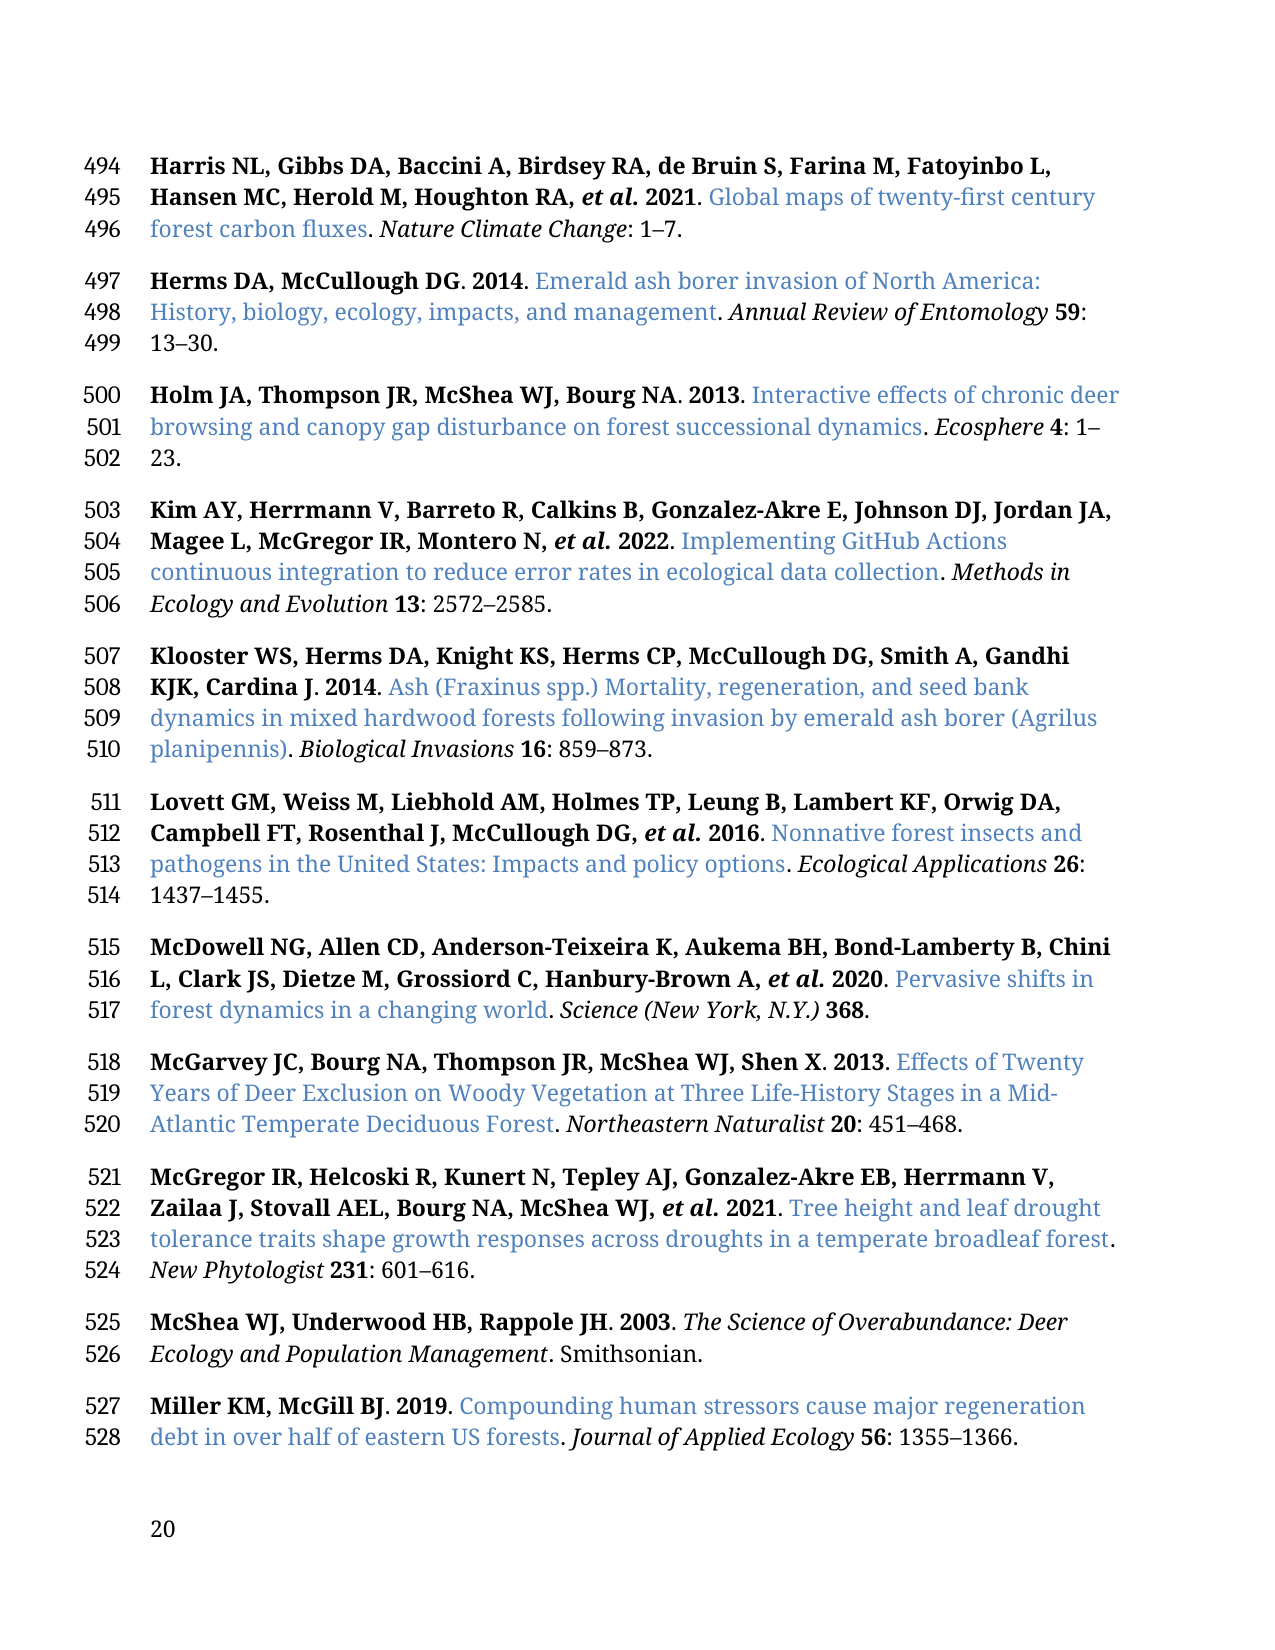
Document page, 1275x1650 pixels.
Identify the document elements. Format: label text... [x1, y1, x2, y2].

text Miller KM, McGill BJ. 2019. Compounding human stressors cause major regeneration debt in over half of eastern US forests. Journal of Applied Ecology 56: 1355–1366. [150, 1389, 1125, 1452]
text Harris NL, Gibbs DA, Baccini A, Birdsey RA, de Bruin S, Farina M, Fatoyinbo L, Hansen MC, Herold M, Houghton RA, et al. 2021. Global maps of twenty-first century forest carbon fluxes. Nature Climate Change: 1–7. [150, 150, 1125, 244]
text Klooster WS, Herms DA, Knight KS, Herms CP, McCullough DG, Smith A, Gandhi KJK, Cardina J. 2014. Ash (Fraxinus spp.) Mortality, regeneration, and seed bank dynamics in mixed hardwood forests following invasion by emerald ash borer (Agrilus planipennis). Biological Invasions 16: 859–873. [150, 639, 1125, 764]
text McGregor IR, Helcoski R, Kunert N, Tepley AJ, Gonzalez-Akre EB, Herrmann V, Zailaa J, Stovall AEL, Bourg NA, McShea WJ, et al. 2021. Tree height and leaf drought tolerance traits shape growth responses across droughts in a temperate broadleaf forest. New Phytologist 231: 601–616. [150, 1160, 1125, 1285]
text McGarvey JC, Bourg NA, Thompson JR, McShea WJ, Shen X. 2013. Effects of Twenty Years of Deer Exclusion on Woody Vegetation at Three Life-History Stages in a Mid-Atlantic Temperate Deciduous Forest. Northeastern Naturalist 20: 451–468. [150, 1046, 1125, 1139]
text McShea WJ, Underwood HB, Rappole JH. 2003. The Science of Overabundance: Deer Ecology and Population Management. Smithsonian. [150, 1306, 1125, 1369]
text Lovett GM, Weiss M, Liebhold AM, Holmes TP, Leung B, Lambert KF, Orwig DA, Campbell FT, Rosenthal J, McCullough DG, et al. 2016. Nonnative forest insects and pathogens in the United States: Impacts and policy options. Ecological Applications 26: 1437–1455. [150, 785, 1125, 910]
text Holm JA, Thompson JR, McShea WJ, Bourg NA. 2013. Interactive effects of chronic deer browsing and canopy gap disturbance on forest successional dynamics. Ecosphere 4: 1–23. [150, 379, 1125, 473]
text Herms DA, McCullough DG. 2014. Emerald ash borer invasion of North America: History, biology, ecology, impacts, and management. Annual Review of Entomology 59: 13–30. [150, 264, 1125, 358]
text McDowell NG, Allen CD, Anderson-Teixeira K, Aukema BH, Bond-Lamberty B, Chini L, Clark JS, Dietze M, Grossiord C, Hanbury-Brown A, et al. 2020. Pervasive shifts in forest dynamics in a changing world. Science (New York, N.Y.) 368. [150, 931, 1125, 1025]
text Kim AY, Herrmann V, Barreto R, Calkins B, Gonzalez-Akre E, Johnson DJ, Jordan JA, Magee L, McGregor IR, Montero N, et al. 2022. Implementing GitHub Actions continuous integration to reduce error rates in ecological data collection. Methods in Ecology and Evolution 13: 2572–2585. [150, 494, 1125, 619]
